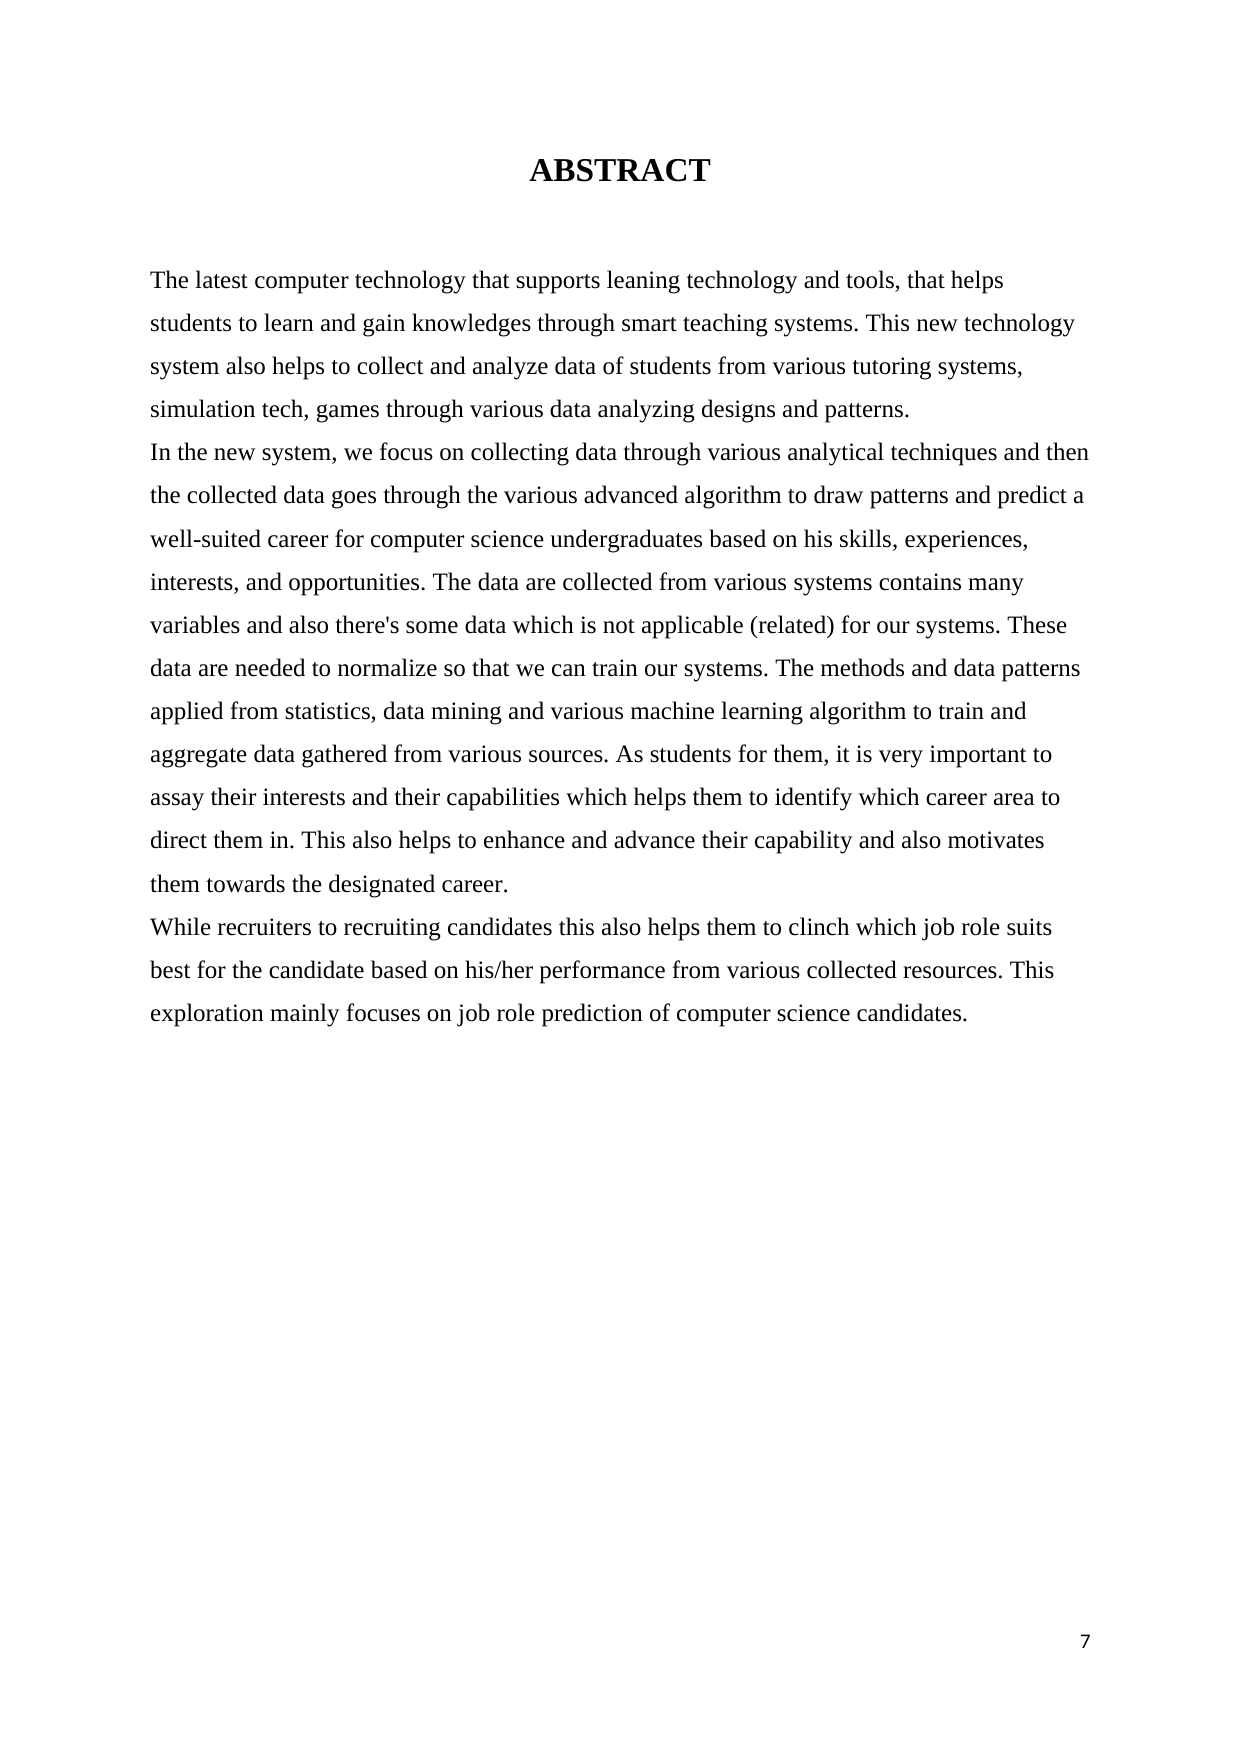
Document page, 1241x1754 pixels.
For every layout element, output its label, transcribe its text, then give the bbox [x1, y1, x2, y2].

text While recruiters to recruiting candidates this also helps them to clinch which job role suits best for the candidate based on his/her performance from various collected resources. This exploration mainly focuses on job role prediction of computer science candidates. [150, 912, 1090, 1027]
text The latest computer technology that supports leaning technology and tools, that helps students to learn and gain knowledges through smart teaching systems. This new technology system also helps to collect and analyze data of students from various tutoring systems, simulation tech, games through various data analyzing designs and patterns. [150, 265, 1090, 423]
text In the new system, we focus on collecting data through various analytical techniques and then the collected data goes through the various advanced algorithm to draw patterns and predict a well-suited career for computer science undergraduates based on his skills, experiences, interests, and opportunities. The data are collected from various systems contains many variables and also there's some data which is not applicable (related) for our systems. These data are needed to normalize so that we can train our systems. The methods and data patterns applied from statistics, data mining and various machine learning algorithm to train and aggregate data gathered from various sources. As students for them, it is very important to assay their interests and their capabilities which helps them to identify which career area to direct them in. This also helps to enhance and advance their capability and also motivates them towards the designated career. [150, 437, 1090, 897]
text ABSTRACT [150, 150, 1090, 188]
